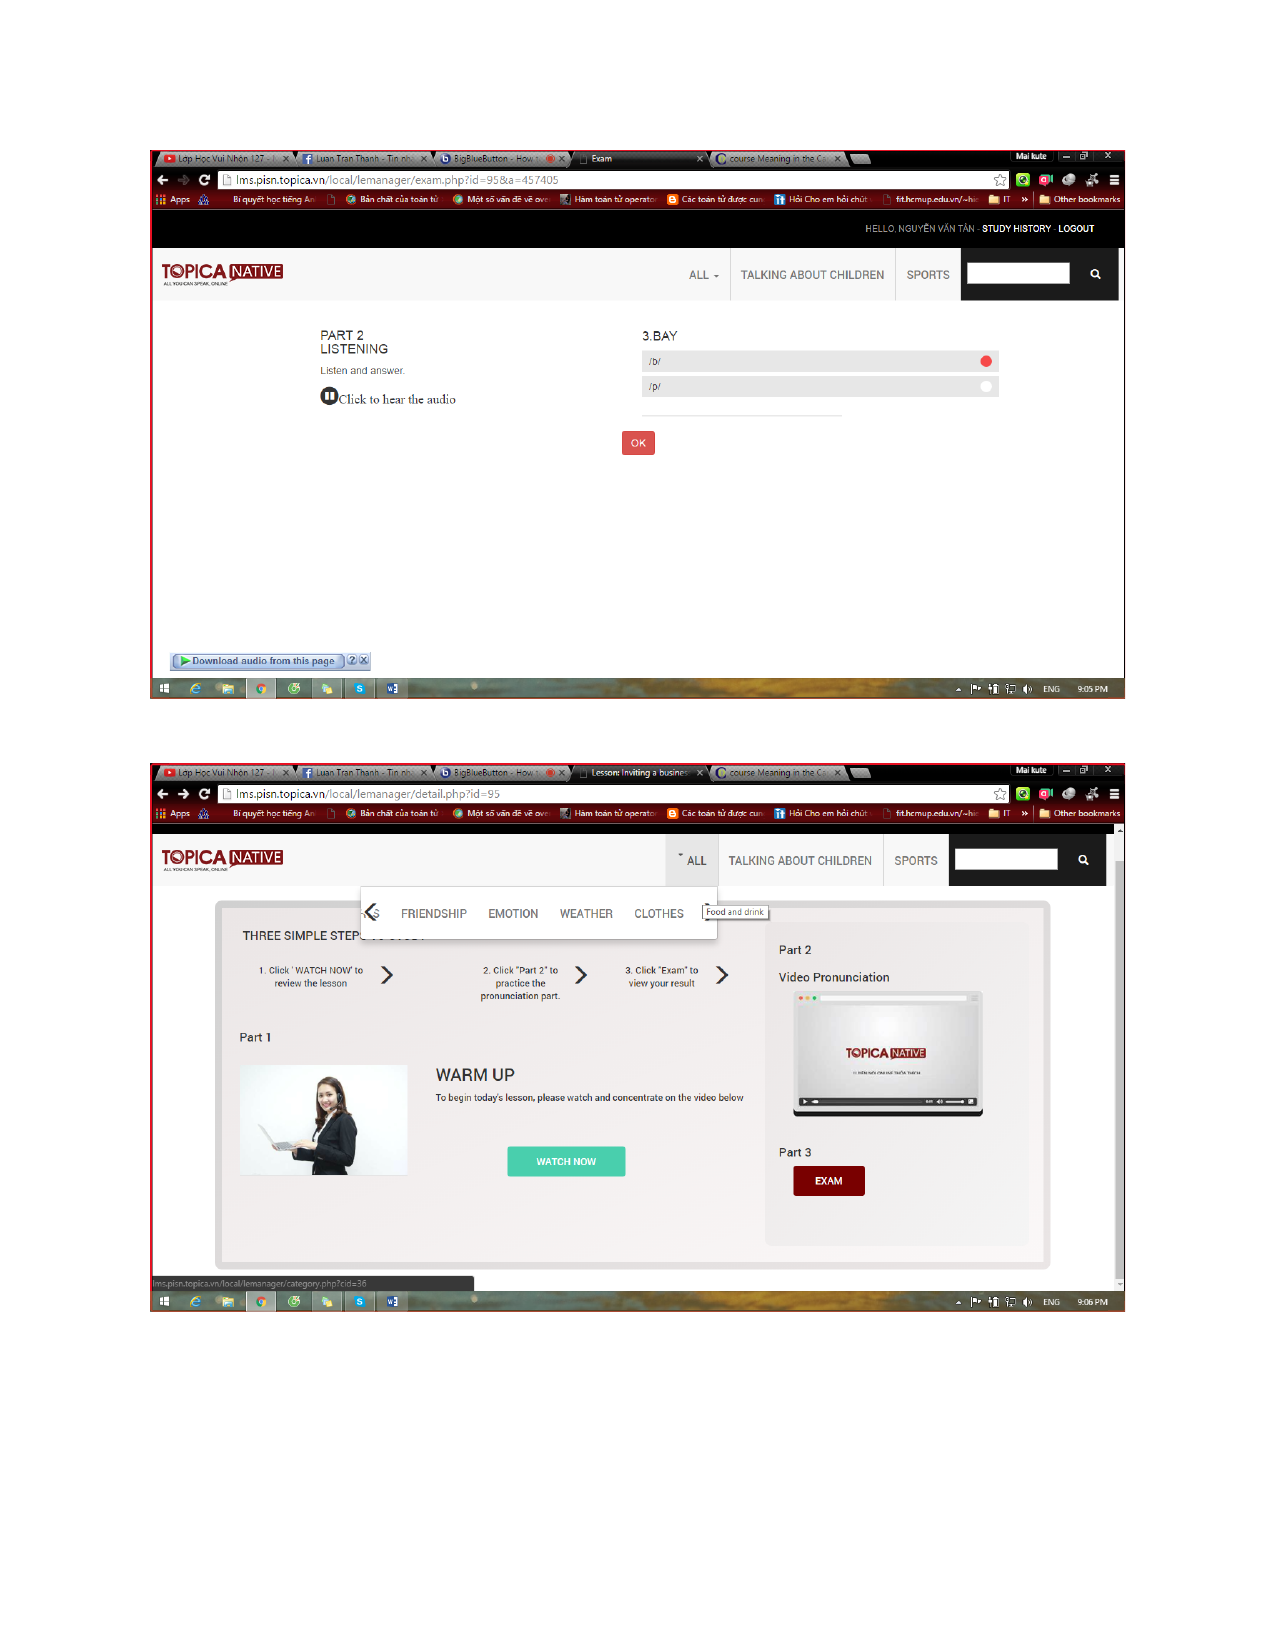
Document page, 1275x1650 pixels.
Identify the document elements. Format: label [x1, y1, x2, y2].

picture [150, 763, 1125, 1312]
picture [150, 150, 1125, 699]
